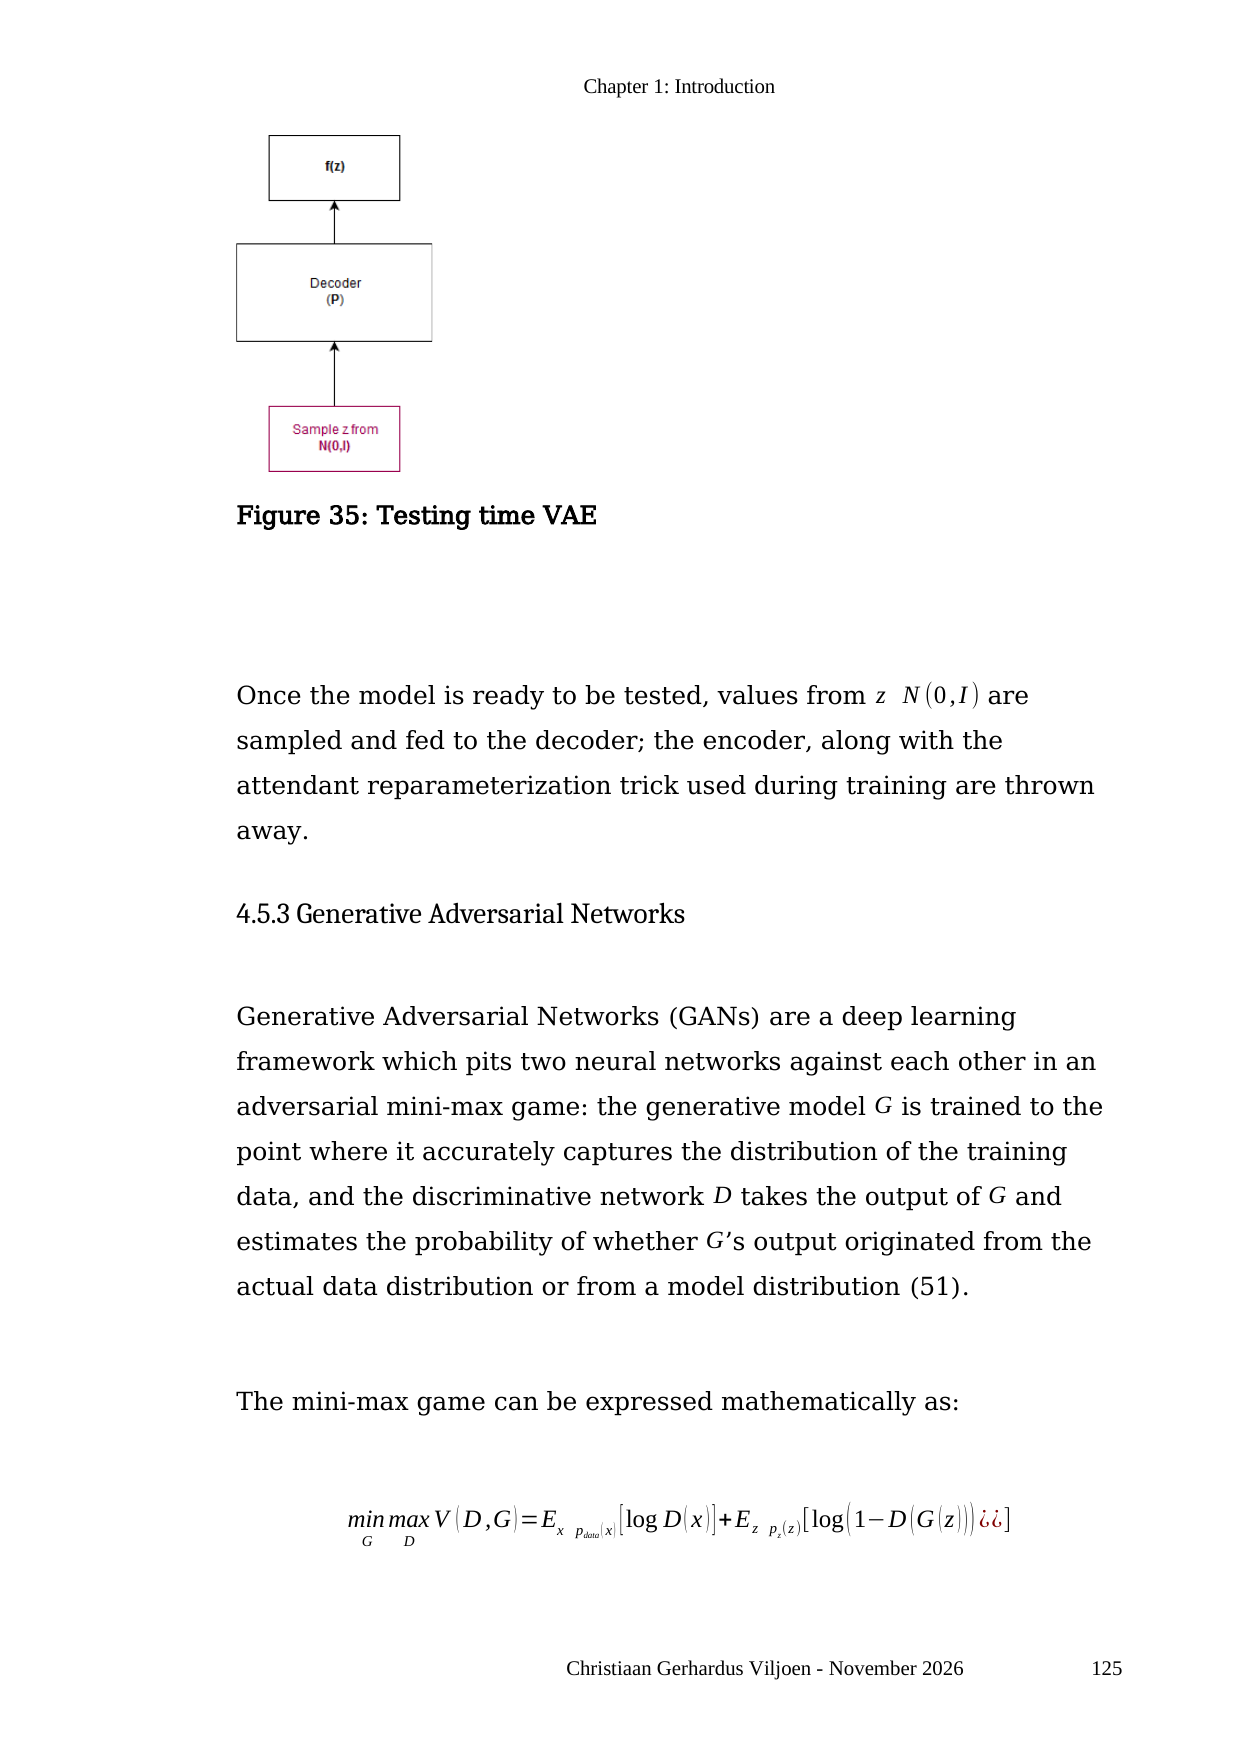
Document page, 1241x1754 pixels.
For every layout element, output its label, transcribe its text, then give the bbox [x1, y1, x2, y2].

picture [236, 135, 433, 472]
text Once the model is ready to be tested, values from are sampled and fed to the decoder; the encoder, along with the attendant reparameterization trick used during training are thrown away. [236, 680, 1122, 845]
text The mini-max game can be expressed mathematically as: [236, 1386, 1122, 1416]
subtitle Generative Adversarial Networks [236, 897, 1122, 931]
text Generative Adversarial Networks (GANs) are a deep learning framework which pits two neural networks against each other in an adversarial mini-max game: the generative model is trained to the point where it accurately captures the distribution of the training data, and the discriminative network takes the output of and estimates the probability of whether ’s output originated from the actual data distribution or from a model distribution . [236, 1001, 1122, 1301]
